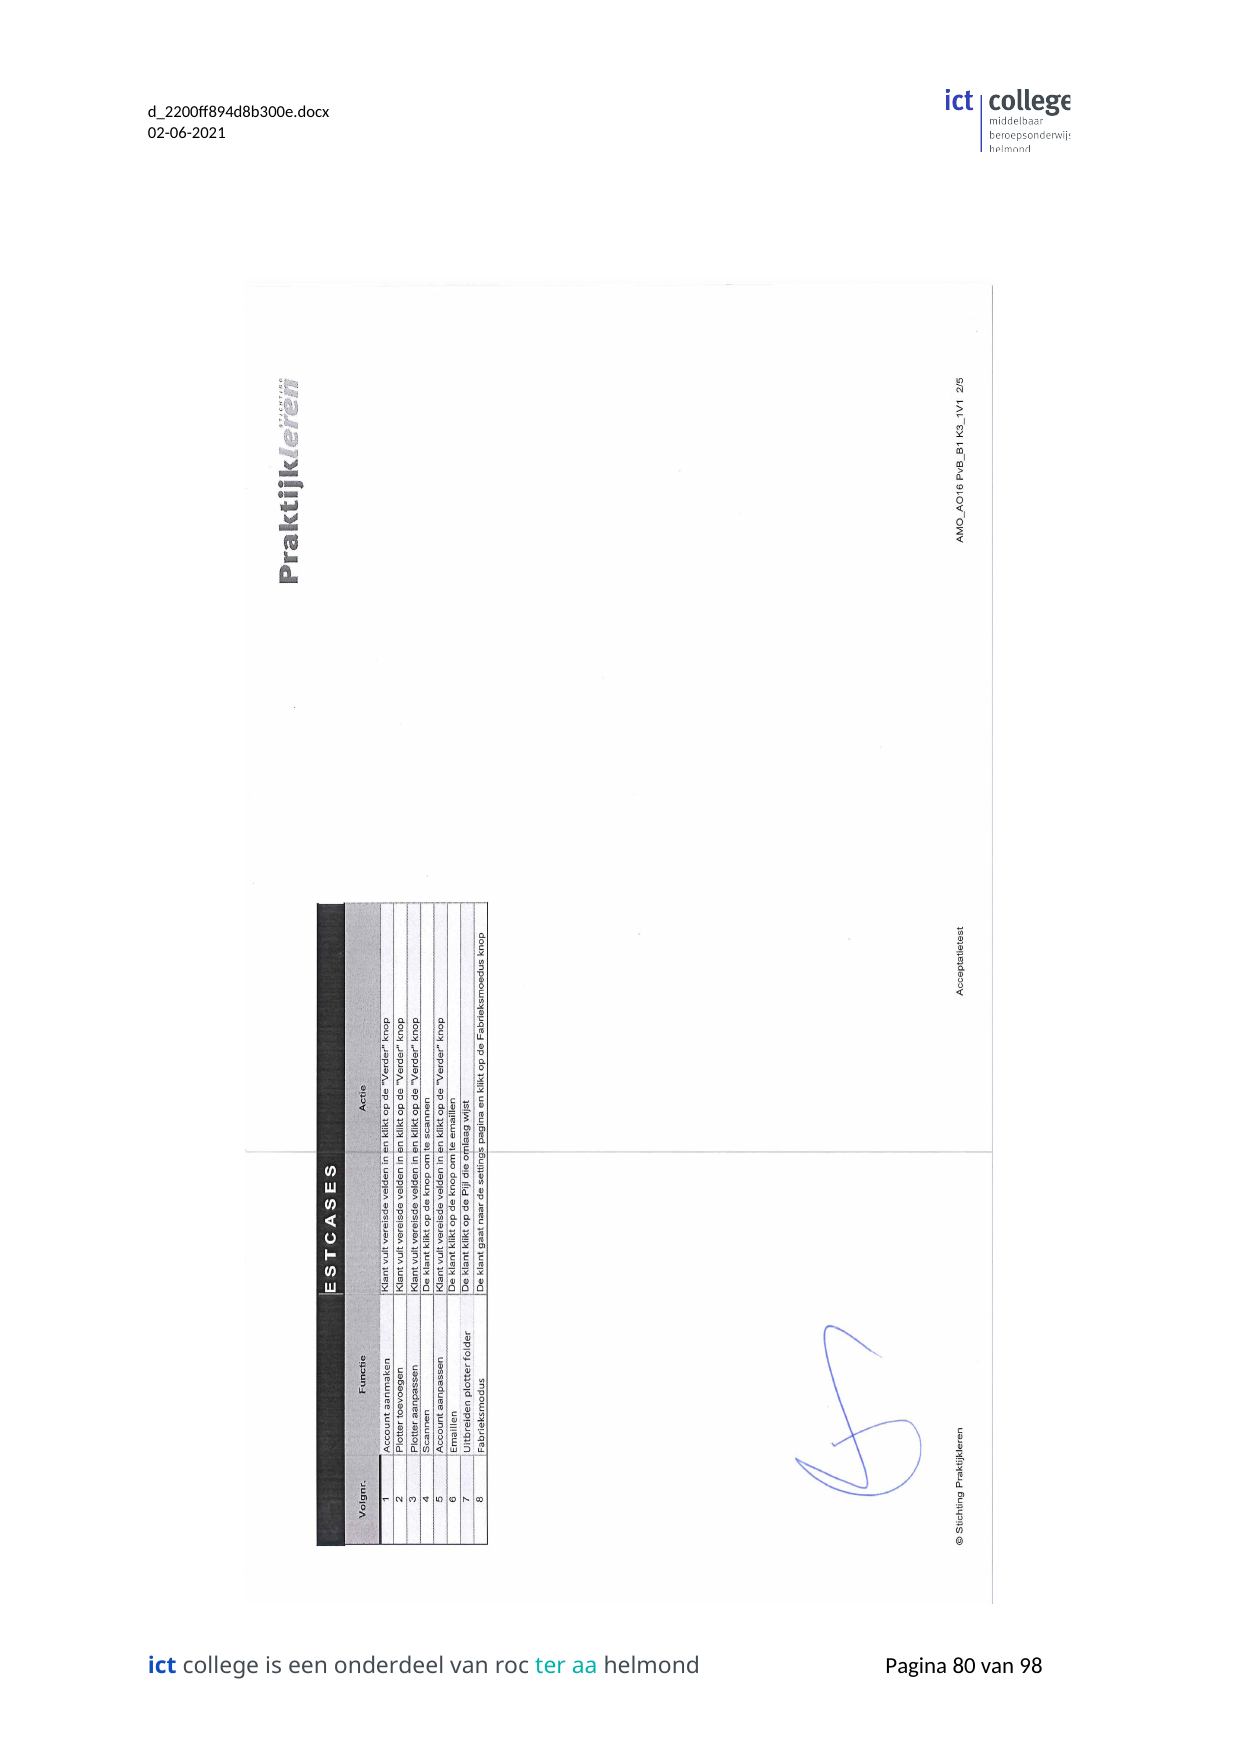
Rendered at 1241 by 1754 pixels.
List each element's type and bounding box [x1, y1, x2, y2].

picture [945, 89, 1071, 152]
picture [245, 276, 993, 1604]
